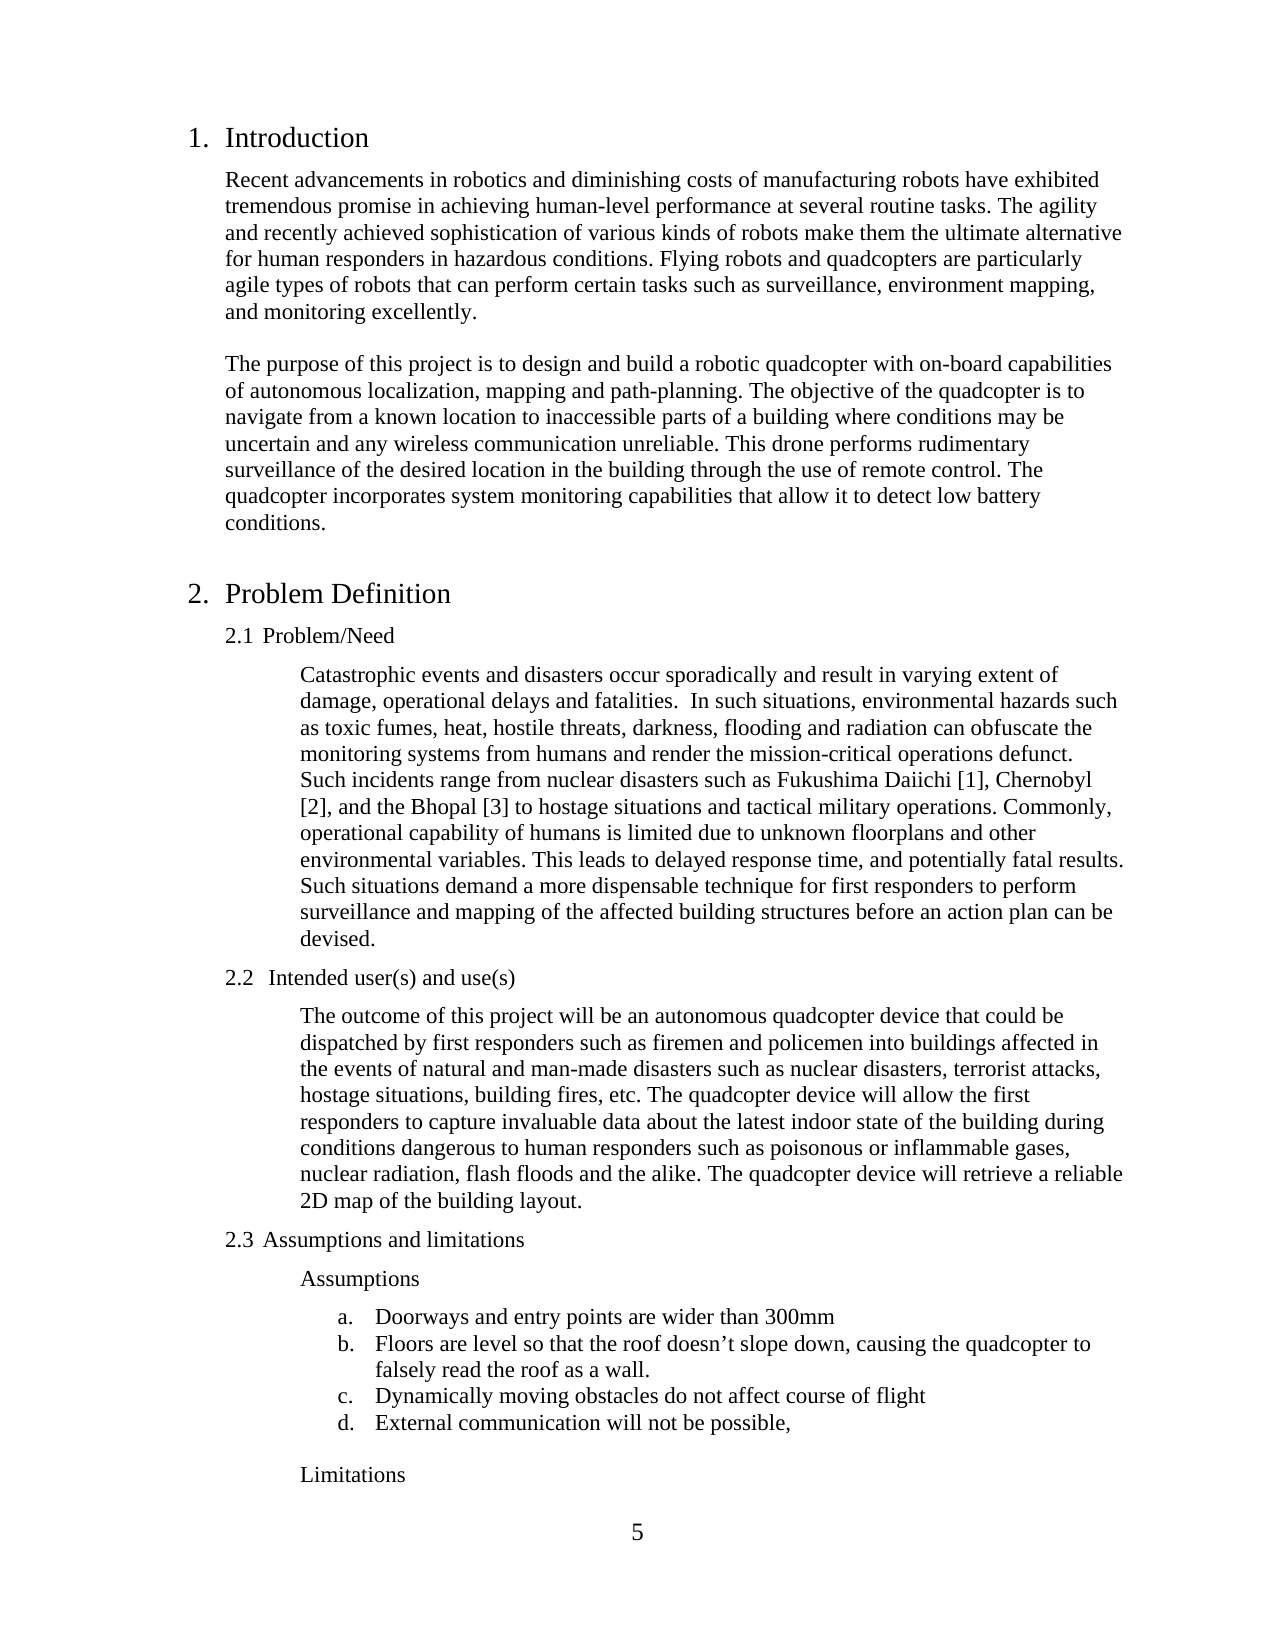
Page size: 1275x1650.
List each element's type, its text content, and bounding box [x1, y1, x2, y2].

text Assumptions [150, 1264, 1125, 1291]
list Dynamically moving obstacles do not affect course of flight [337, 1382, 1125, 1409]
list Intended user(s) and use(s) [225, 963, 1125, 990]
list External communication will not be possible, [337, 1409, 1125, 1435]
text Recent advancements in robotics and diminishing costs of manufacturing robots have exhibited tremendous promise in achieving human-level performance at several routine tasks. The agility and recently achieved sophistication of various kinds of robots make them the ultimate alternative for human responders in hazardous conditions. Flying robots and quadcopters are particularly agile types of robots that can perform certain tasks such as surveillance, environment mapping, and monitoring excellently. [225, 166, 1125, 324]
text The outcome of this project will be an autonomous quadcopter device that could be dispatched by first responders such as firemen and policemen into buildings affected in the events of natural and man-made disasters such as nuclear disasters, terrorist attacks, hostage situations, building fires, etc. The quadcopter device will allow the first responders to capture invaluable data about the latest indoor state of the building during conditions dangerous to human responders such as poisonous or inflammable gases, nuclear radiation, flash floods and the alike. The quadcopter device will retrieve a reliable 2D map of the building layout. [300, 1002, 1125, 1213]
list Assumptions and limitations [225, 1226, 1125, 1252]
list Floors are level so that the roof doesn’t slope down, causing the quadcopter to falsely read the roof as a wall. [337, 1330, 1125, 1382]
list Problem Definition [187, 576, 1125, 610]
list Problem/Need [225, 622, 1125, 649]
text Catastrophic events and disasters occur sporadically and result in varying extent of damage, operational delays and fatalities. In such situations, environmental hazards such as toxic fumes, heat, hostile threats, darkness, flooding and radiation can obfuscate the monitoring systems from humans and render the mission-critical operations defunct. Such incidents range from nuclear disasters such as Fukushima Daiichi [1], Chernobyl [2], and the Bhopal [3] to hostage situations and tactical military operations. Commonly, operational capability of humans is limited due to unknown floorplans and other environmental variables. This leads to delayed response time, and potentially fatal results. Such situations demand a more dispensable technique for first responders to perform surveillance and mapping of the affected building structures before an action plan can be devised. [300, 661, 1125, 951]
list Doorways and entry points are wider than 300mm [337, 1303, 1125, 1330]
list Introduction [187, 120, 1125, 153]
text Limitations [225, 1462, 1125, 1488]
text The purpose of this project is to design and build a robotic quadcopter with on-board capabilities of autonomous localization, mapping and path-planning. The objective of the quadcopter is to navigate from a known location to inaccessible parts of a building where conditions may be uncertain and any wireless communication unreliable. This drone performs rudimentary surveillance of the desired location in the building through the use of remote control. The quadcopter incorporates system monitoring capabilities that allow it to detect low battery conditions. [225, 351, 1125, 535]
